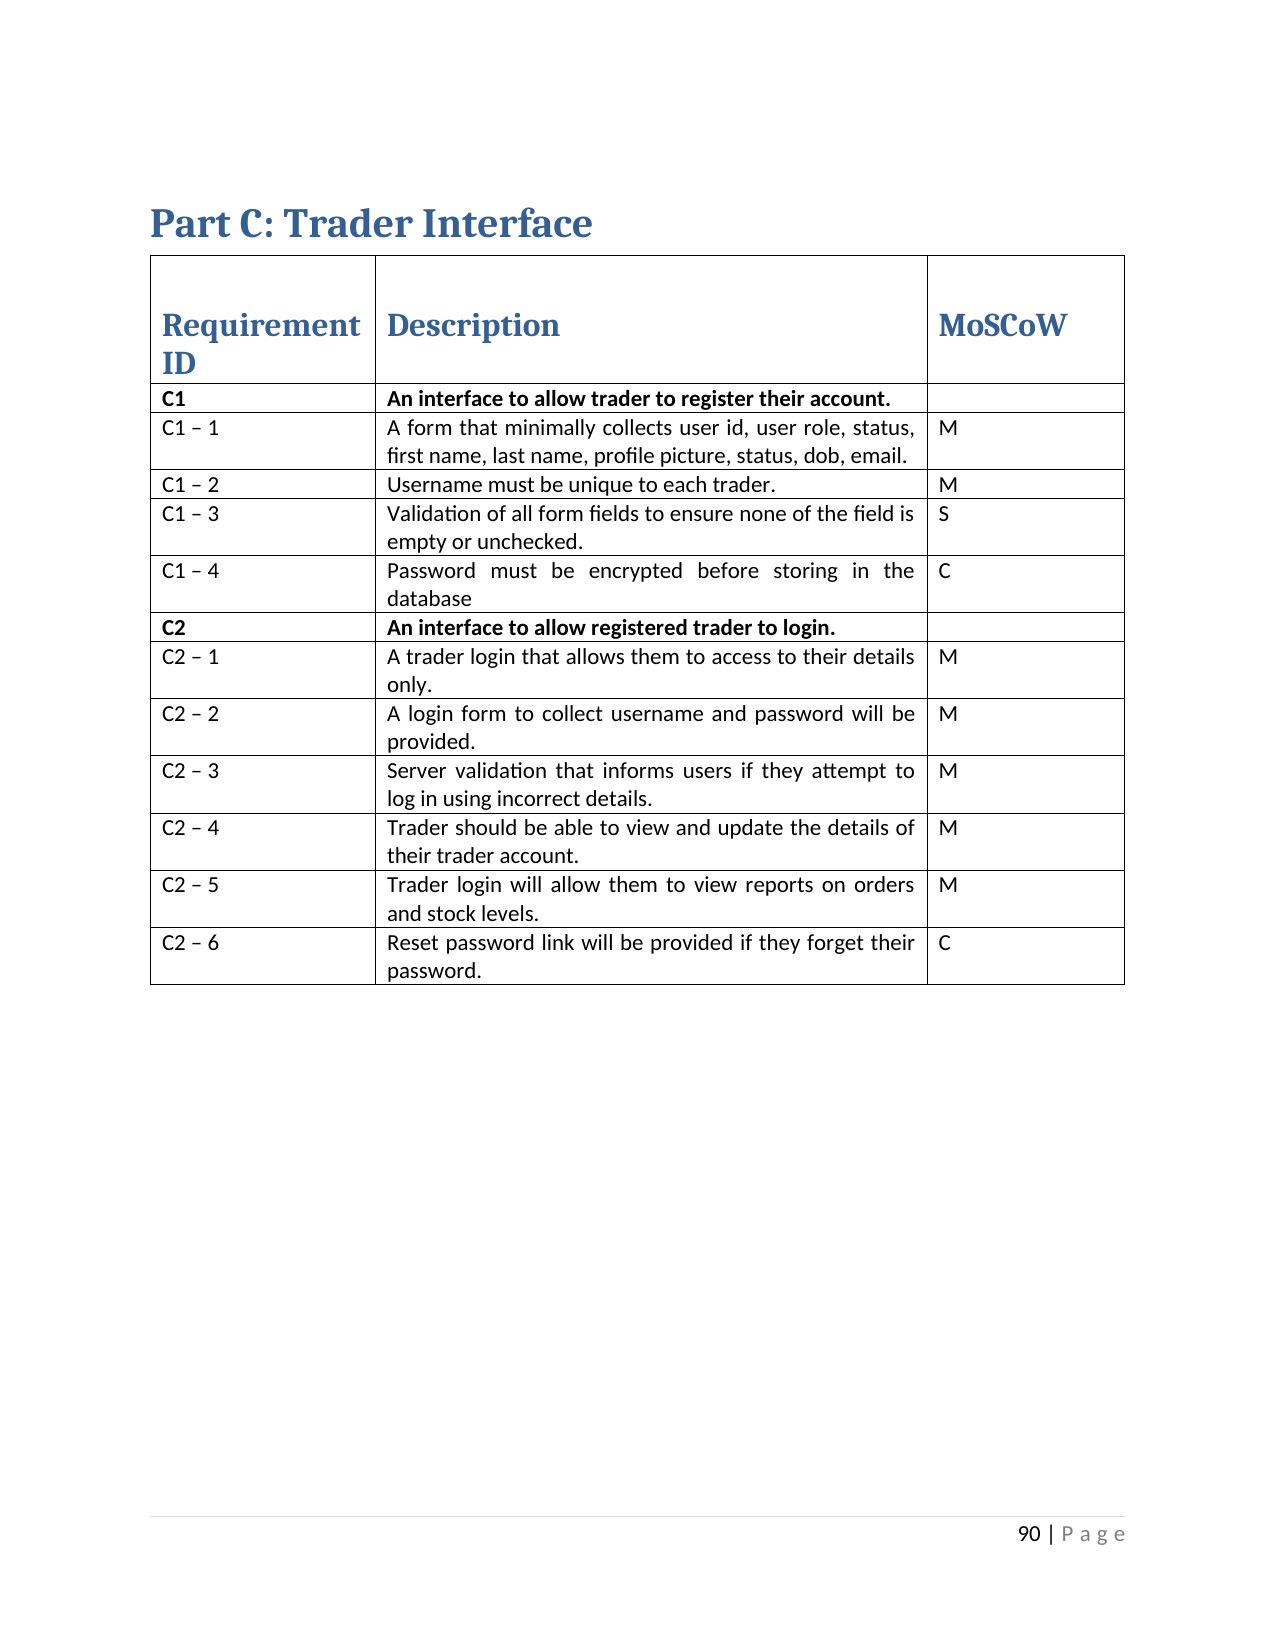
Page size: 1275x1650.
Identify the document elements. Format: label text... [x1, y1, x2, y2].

table_cell C1 – 2 [151, 470, 375, 498]
table_cell M [928, 814, 1124, 869]
table_cell A trader login that allows them to access to their details only. [376, 642, 927, 698]
table_header MoSCoW [928, 256, 1124, 383]
table_cell C2 – 1 [151, 642, 375, 698]
table_cell Server validation that informs users if they attempt to log in using incorrect details. [376, 756, 927, 812]
table_cell C2 – 6 [151, 928, 375, 984]
table_cell M [928, 756, 1124, 812]
table_cell S [928, 499, 1124, 555]
table_cell Reset password link will be provided if they forget their password. [376, 928, 927, 984]
table_cell C1 – 3 [151, 499, 375, 555]
table_cell C2 – 3 [151, 756, 375, 812]
table_cell A login form to collect username and password will be provided. [376, 699, 927, 755]
table_cell Username must be unique to each trader. [376, 470, 927, 498]
table_cell C [928, 928, 1124, 984]
table_cell M [928, 642, 1124, 698]
table_cell Trader should be able to view and update the details of their trader account. [376, 814, 927, 869]
table_header Description [376, 256, 927, 383]
table_cell Trader login will allow them to view reports on orders and stock levels. [376, 871, 927, 927]
table_cell Password must be encrypted before storing in the database [376, 556, 927, 612]
text Part C: Trader Interface [150, 200, 1125, 248]
table_cell [928, 384, 1124, 412]
table_cell M [928, 871, 1124, 927]
table_cell C2 – 5 [151, 871, 375, 927]
table_cell C1 – 1 [151, 413, 375, 469]
table_cell M [928, 699, 1124, 755]
table_header Requirement ID [151, 256, 375, 383]
table_cell [928, 613, 1124, 641]
table_cell An interface to allow trader to register their account. [376, 384, 927, 412]
table_cell C2 – 4 [151, 814, 375, 869]
table_cell C1 [151, 384, 375, 412]
table_cell C [928, 556, 1124, 612]
table_cell C2 [151, 613, 375, 641]
table_cell Validation of all form fields to ensure none of the field is empty or unchecked. [376, 499, 927, 555]
table_cell M [928, 413, 1124, 469]
table_cell An interface to allow registered trader to login. [376, 613, 927, 641]
table_cell C1 – 4 [151, 556, 375, 612]
table_cell M [928, 470, 1124, 498]
table_cell C2 – 2 [151, 699, 375, 755]
table_cell A form that minimally collects user id, user role, status, first name, last name, profile picture, status, dob, email. [376, 413, 927, 469]
